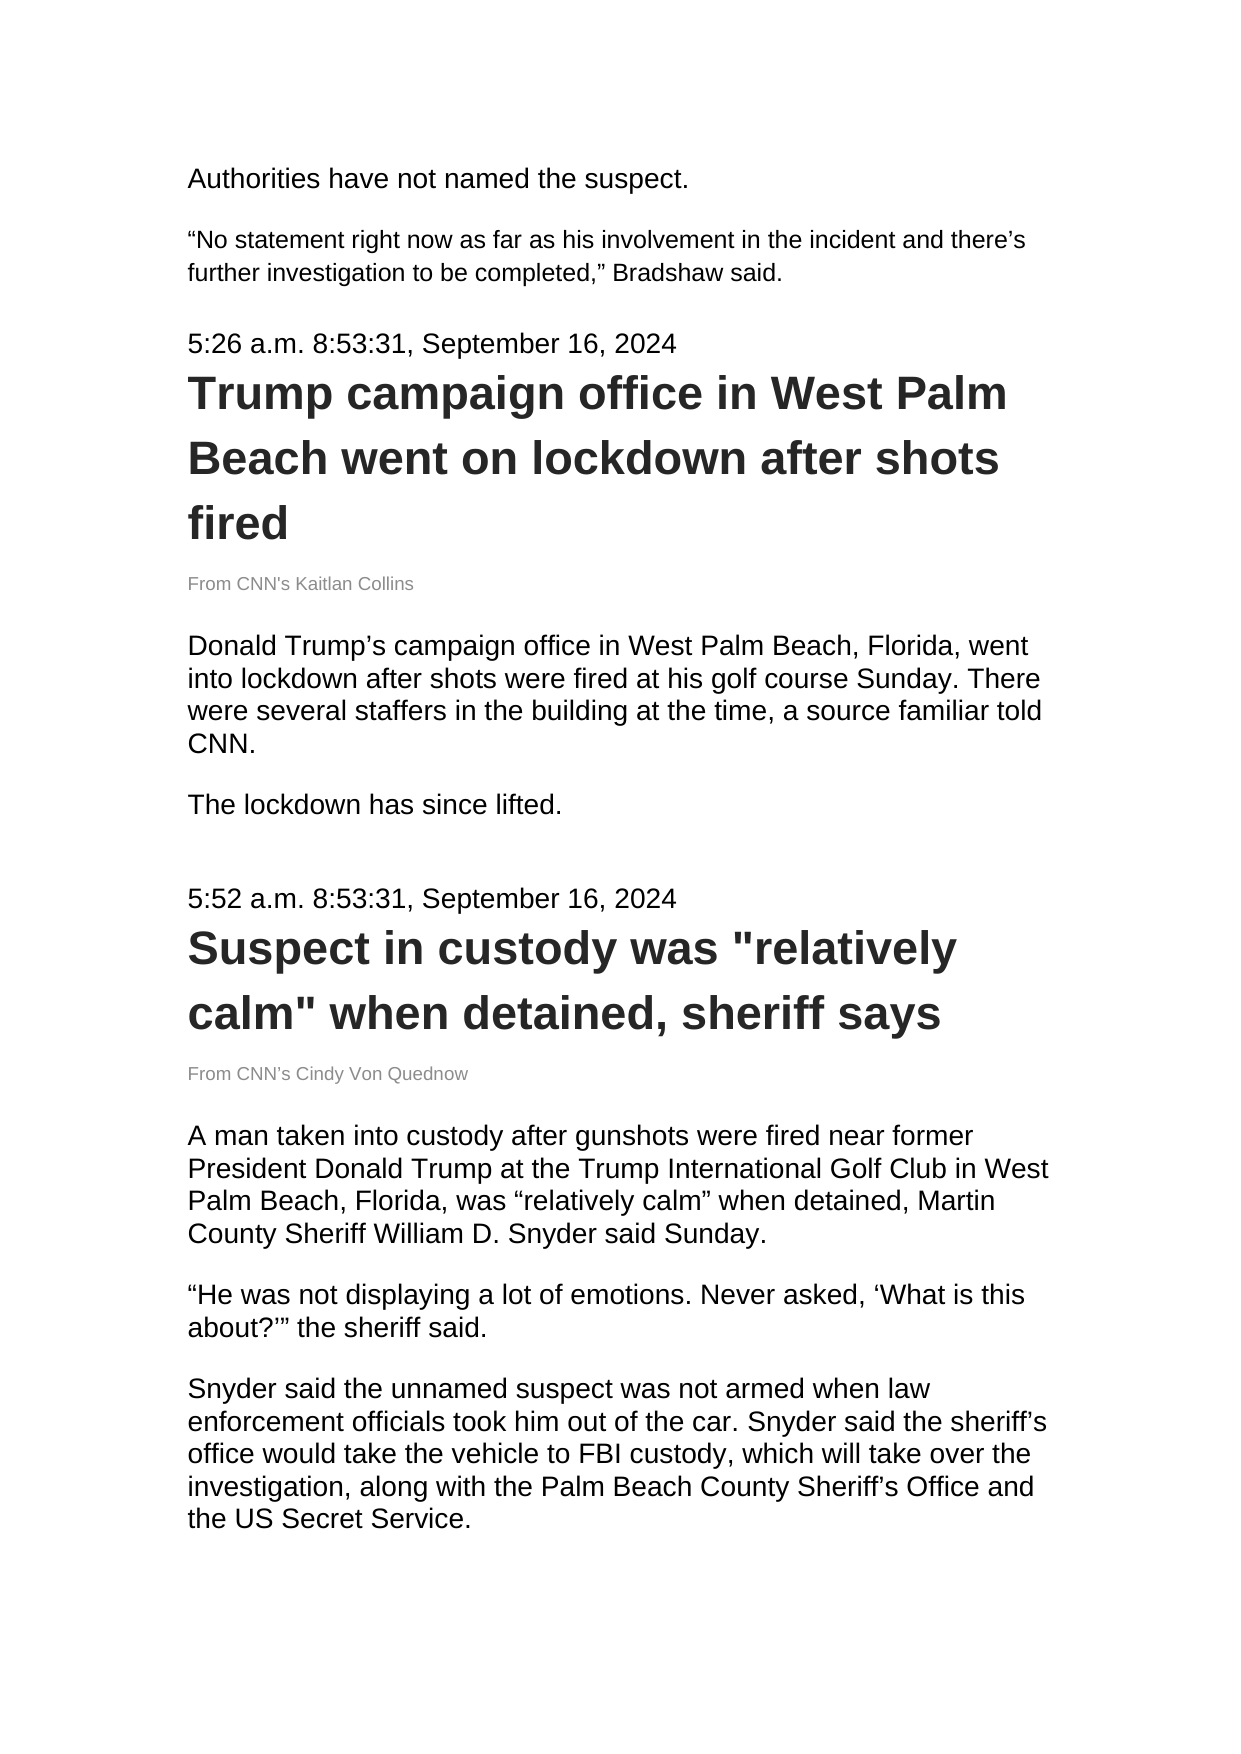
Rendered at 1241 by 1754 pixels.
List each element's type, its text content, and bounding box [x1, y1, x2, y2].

text Authorities have not named the suspect. [187, 162, 1053, 194]
text From CNN's Kaitlan Collins [187, 567, 1053, 600]
text “No statement right now as far as his involvement in the incident and there’s further investigation to be completed,” Bradshaw said. [187, 224, 1053, 289]
text 5:26 a.m. 8:53:31, September 16, 2024 [187, 327, 1053, 360]
text Donald Trump’s campaign office in West Palm Beach, Florida, went into lockdown after shots were fired at his golf course Sunday. There were several staffers in the building at the time, a source familiar told CNN. [187, 629, 1053, 759]
text “He was not displaying a lot of emotions. Never asked, ‘What is this about?’” the sheriff said. [187, 1278, 1053, 1343]
text Trump campaign office in West Palm Beach went on lockdown after shots fired [187, 360, 1053, 555]
text Snyder said the unnamed suspect was not armed when law enforcement officials took him out of the car. Snyder said the sheriff’s office would take the vehicle to FBI custody, which will take over the investigation, along with the Palm Beach County Sheriff’s Office and the US Secret Service. [187, 1372, 1053, 1535]
text A man taken into custody after gunshots were fired near former President Donald Trump at the Trump International Golf Club in West Palm Beach, Florida, was “relatively calm” when detained, Martin County Sheriff William D. Snyder said Sunday. [187, 1119, 1053, 1249]
text From CNN’s Cindy Von Quednow [187, 1057, 1053, 1090]
text Suspect in custody was "relatively calm" when detained, sheriff says [187, 915, 1053, 1045]
text The lockdown has since lifted. [187, 788, 1053, 821]
text 5:52 a.m. 8:53:31, September 16, 2024 [187, 882, 1053, 915]
